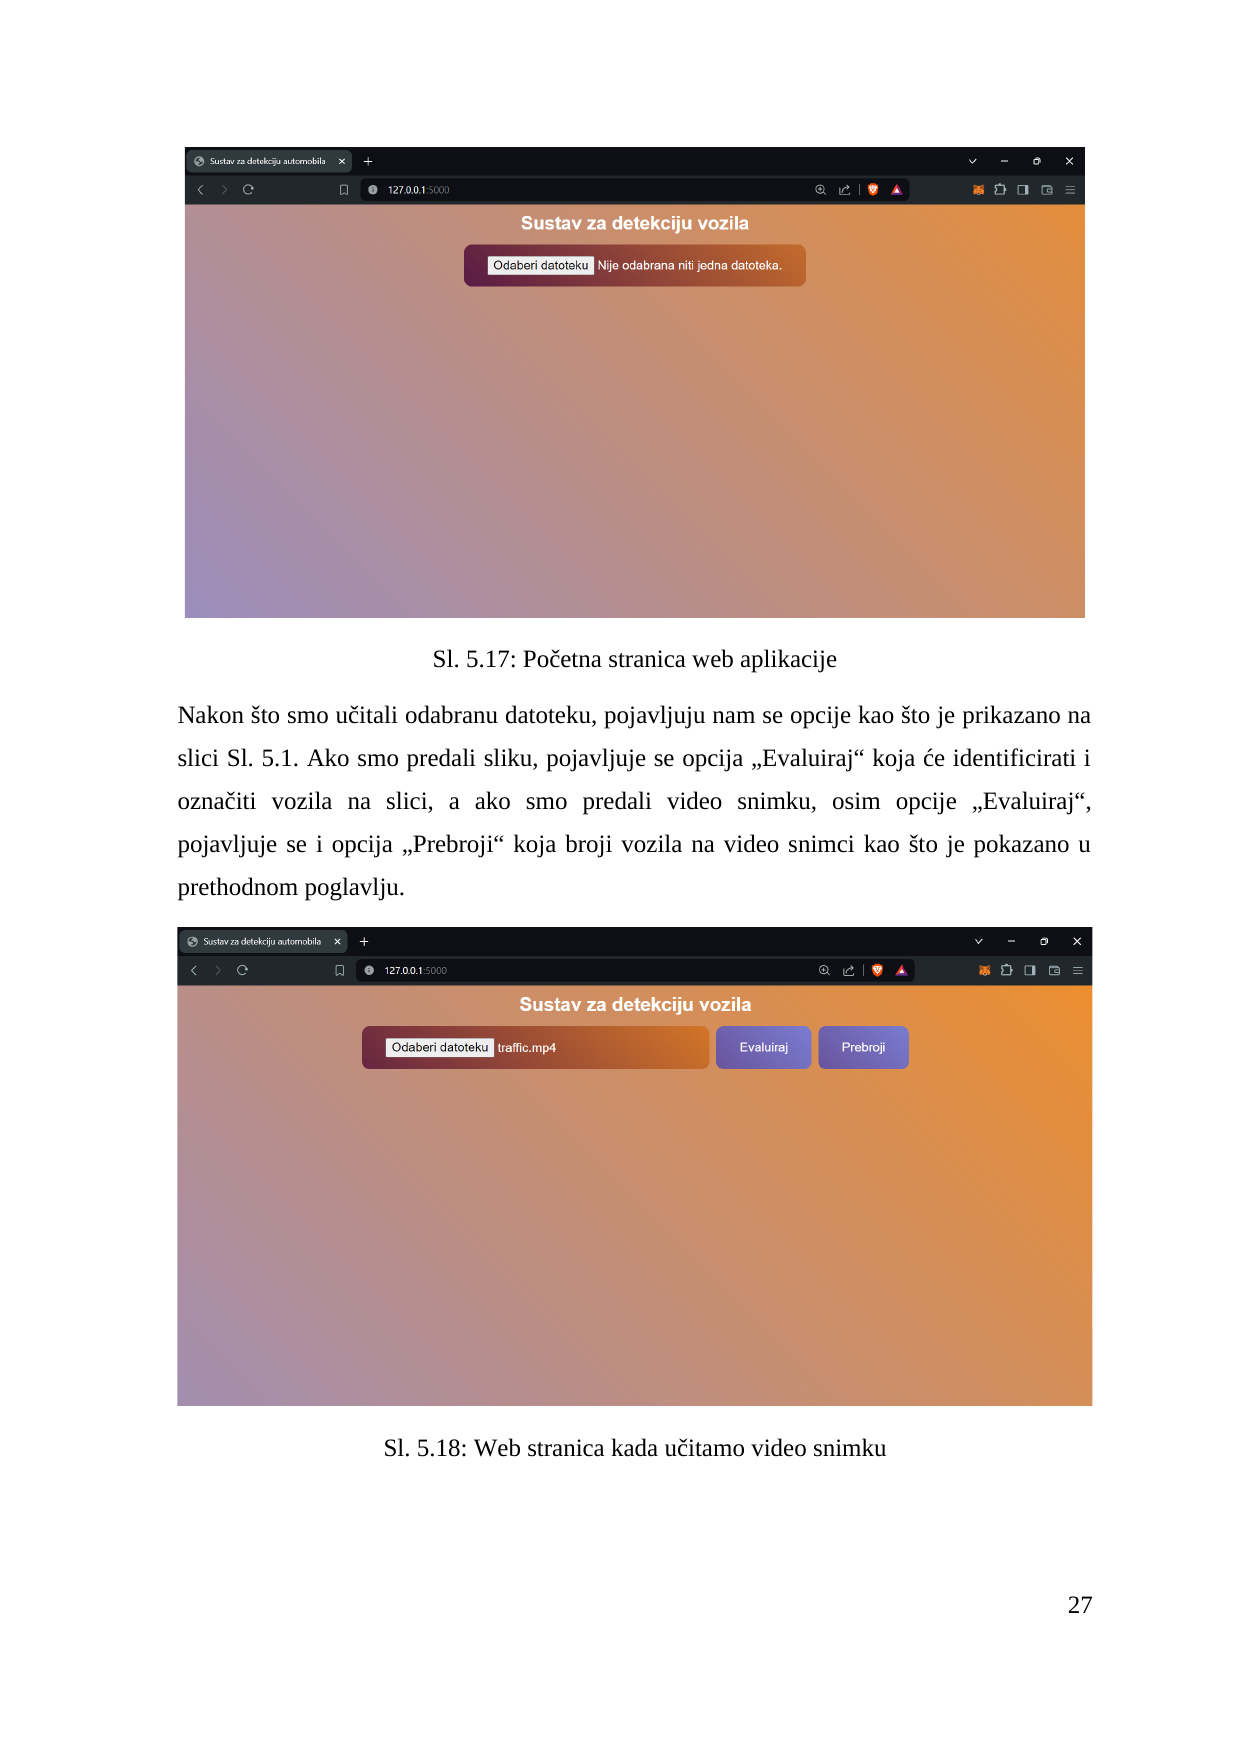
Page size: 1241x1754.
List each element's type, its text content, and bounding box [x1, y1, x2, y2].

text Sl. 5.18: Web stranica kada učitamo video snimku [177, 1433, 1092, 1461]
picture [177, 927, 1093, 1406]
picture [184, 147, 1085, 618]
text Sl. 5.17: Početna stranica web aplikacije [177, 644, 1092, 673]
text Nakon što smo učitali odabranu datoteku, pojavljuju nam se opcije kao što je prikazano na slici Sl. 5.1. Ako smo predali sliku, pojavljuje se opcija „Evaluiraj“ koja će identificirati i označiti vozila na slici, a ako smo predali video snimku, osim opcije „Evaluiraj“, pojavljuje se i opcija „Prebroji“ koja broji vozila na video snimci kao što je pokazano u prethodnom poglavlju. [177, 700, 1092, 901]
